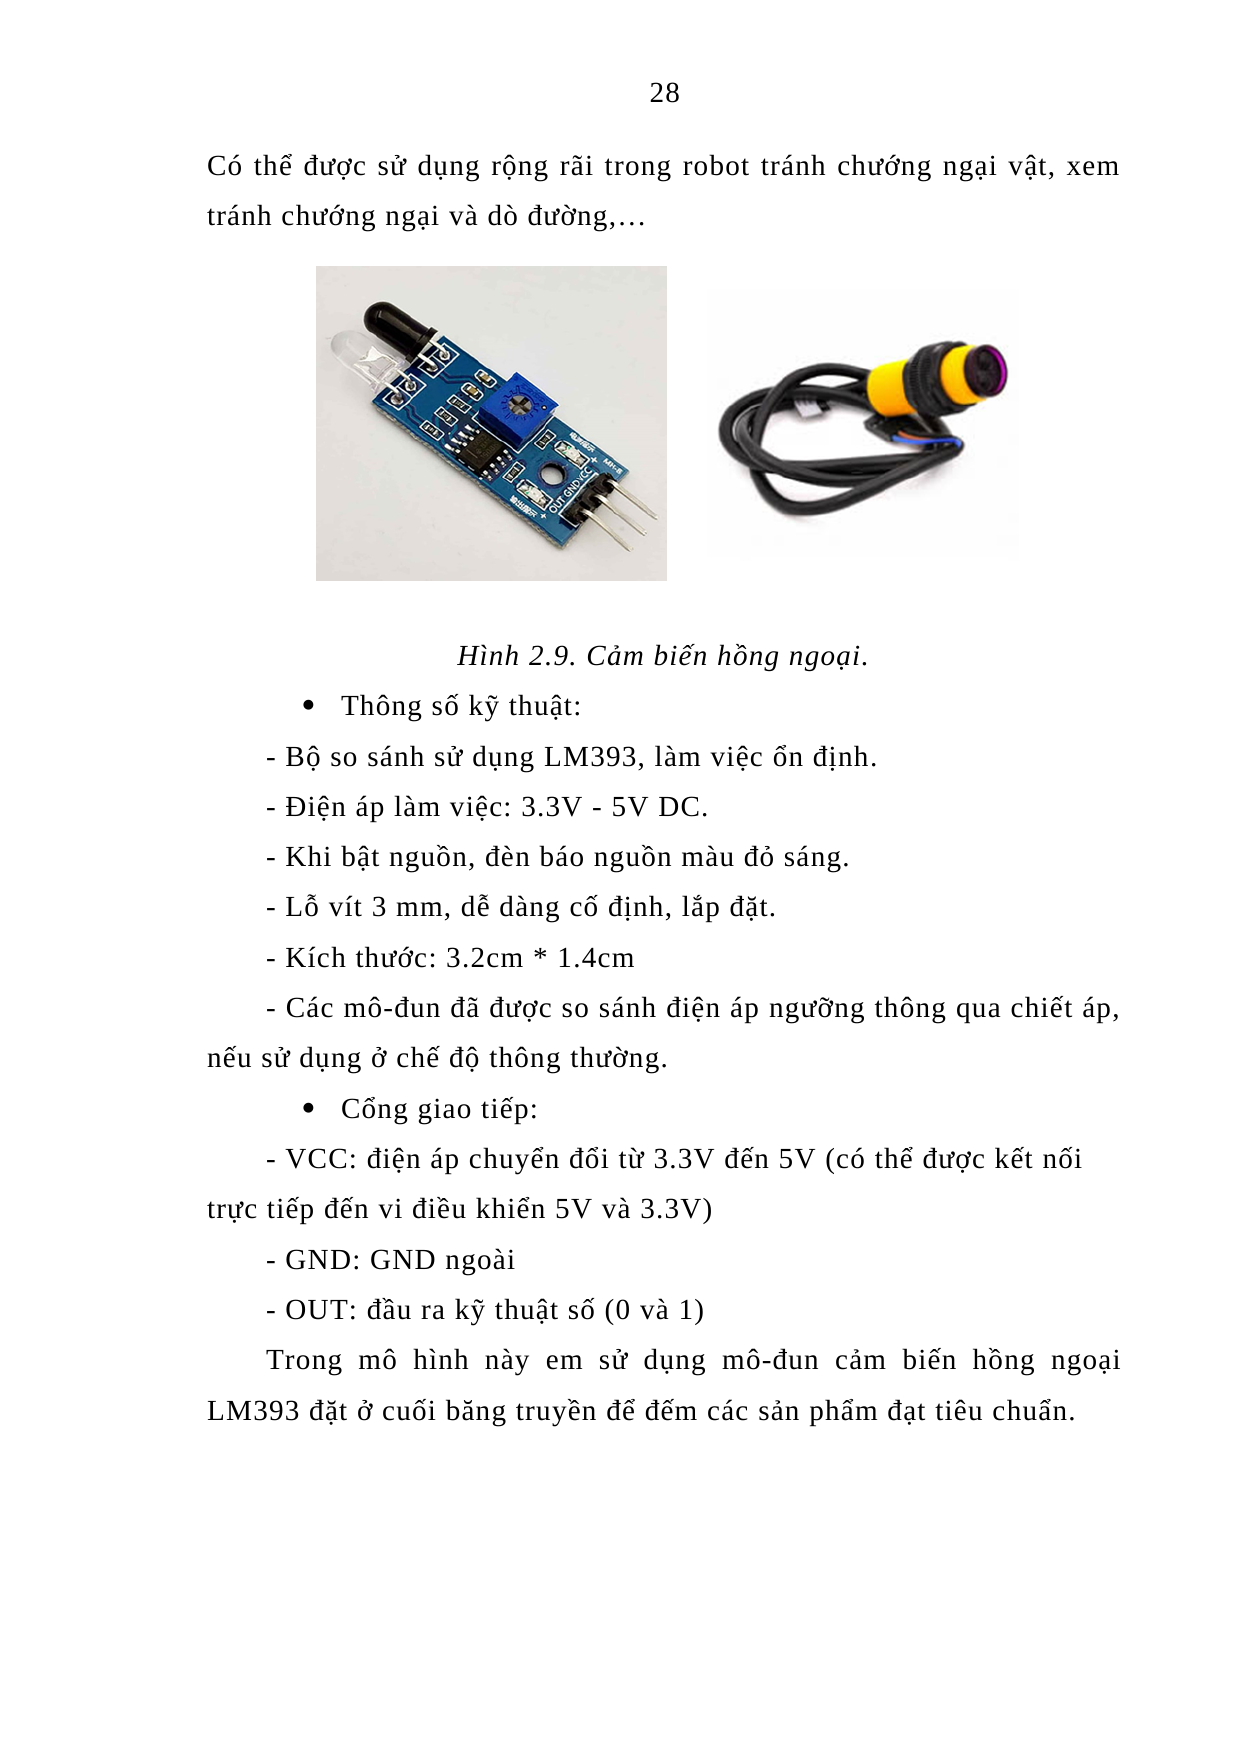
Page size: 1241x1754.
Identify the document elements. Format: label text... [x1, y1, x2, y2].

text - GND: GND ngoài [207, 1242, 1122, 1275]
list Thông số kỹ thuật: [303, 688, 1122, 722]
text - Điện áp làm việc: 3.3V - 5V DC. [207, 789, 1122, 822]
text - OUT: đầu ra kỹ thuật số (0 và 1) [207, 1292, 1122, 1326]
picture [309, 259, 1020, 588]
text - Bộ so sánh sử dụng LM393, làm việc ổn định. [207, 739, 1122, 772]
text - Khi bật nguồn, đèn báo nguồn màu đỏ sáng. [207, 839, 1122, 873]
text - Lỗ vít 3 mm, dễ dàng cố định, lắp đặt. [207, 889, 1122, 923]
text - VCC: điện áp chuyển đổi từ 3.3V đến 5V (có thể được kết nối trực tiếp đến vi điều khiển 5V và 3.3V) [207, 1141, 1122, 1225]
text Có thể được sử dụng rộng rãi trong robot tránh chướng ngại vật, xem tránh chướng ngại và dò đường,… [207, 148, 1122, 232]
text - Các mô-đun đã được so sánh điện áp ngưỡng thông qua chiết áp, nếu sử dụng ở chế độ thông thường. [207, 990, 1122, 1074]
list Cổng giao tiếp: [303, 1091, 1122, 1124]
text - Kích thước: 3.2cm * 1.4cm [207, 940, 1122, 973]
text Trong mô hình này em sử dụng mô-đun cảm biến hồng ngoại LM393 đặt ở cuối băng truyền để đếm các sản phẩm đạt tiêu chuẩn. [207, 1342, 1122, 1426]
